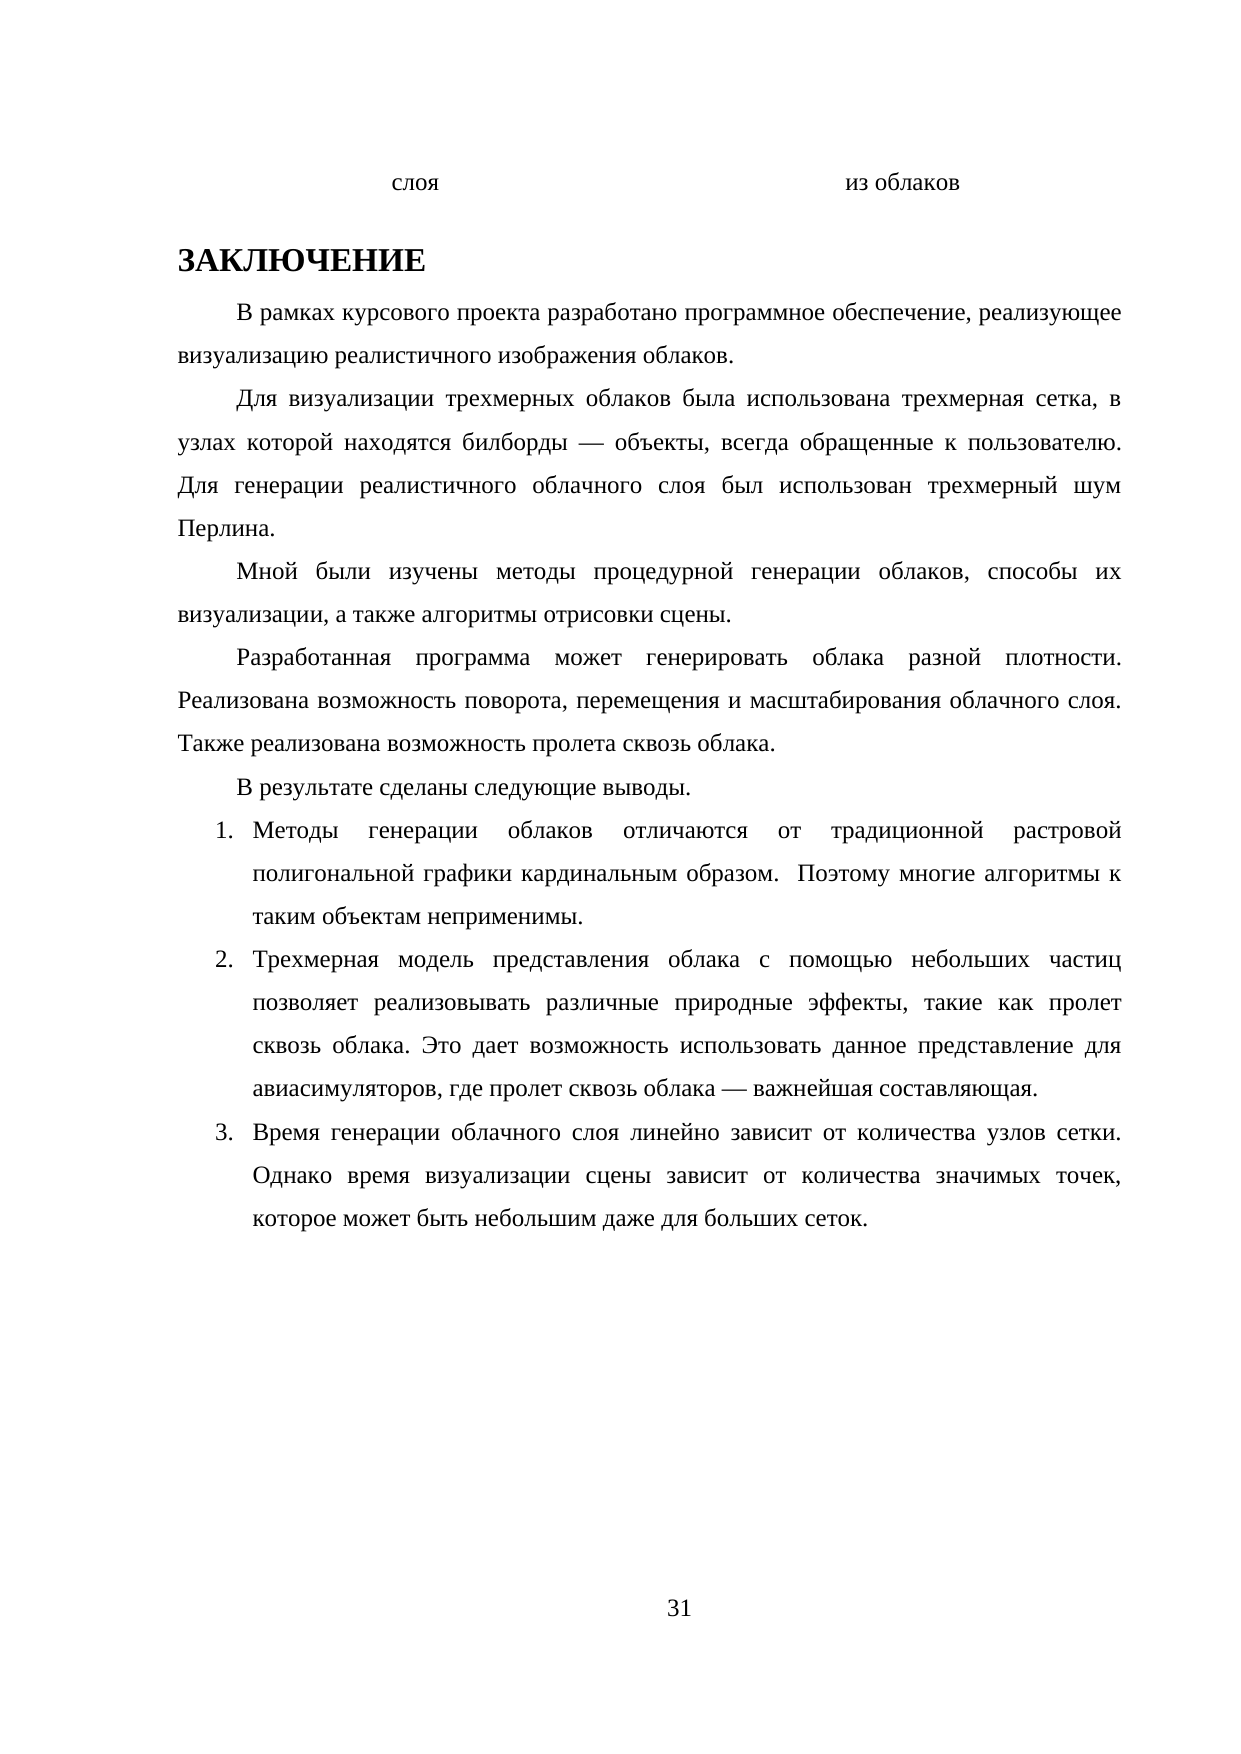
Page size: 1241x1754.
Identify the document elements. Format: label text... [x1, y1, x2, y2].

subtitle ЗАКЛЮЧЕНИЕ [177, 241, 1122, 279]
text Мной были изучены методы процедурной генерации облаков, способы их визуализации, а также алгоритмы отрисовки сцены. [177, 556, 1122, 628]
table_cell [659, 161, 1146, 216]
text Разработанная программа может генерировать облака разной плотности. Реализована возможность поворота, перемещения и масштабирования облачного слоя. Также реализована возможность пролета сквозь облака. [177, 642, 1122, 757]
list Методы генерации облаков отличаются от традиционной растровой полигональной графики кардинальным образом. Поэтому многие алгоритмы к таким объектам неприменимы. [215, 815, 1122, 930]
list Трехмерная модель представления облака с помощью небольших частиц позволяет реализовывать различные природные эффекты, такие как пролет сквозь облака. Это дает возможность использовать данное представление для авиасимуляторов, где пролет сквозь облака — важнейшая составляющая. [215, 944, 1122, 1102]
text В рамках курсового проекта разработано программное обеспечение, реализующее визуализацию реалистичного изображения облаков. [177, 297, 1122, 369]
list Время генерации облачного слоя линейно зависит от количества узлов сетки. Однако время визуализации сцены зависит от количества значимых точек, которое может быть небольшим даже для больших сеток. [215, 1117, 1122, 1232]
text Для визуализации трехмерных облаков была использована трехмерная сетка, в узлах которой находятся билборды — объекты, всегда обращенные к пользователю. Для генерации реалистичного облачного слоя был использован трехмерный шум Перлина. [177, 383, 1122, 542]
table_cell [171, 161, 659, 216]
text В результате сделаны следующие выводы. [177, 772, 1122, 800]
